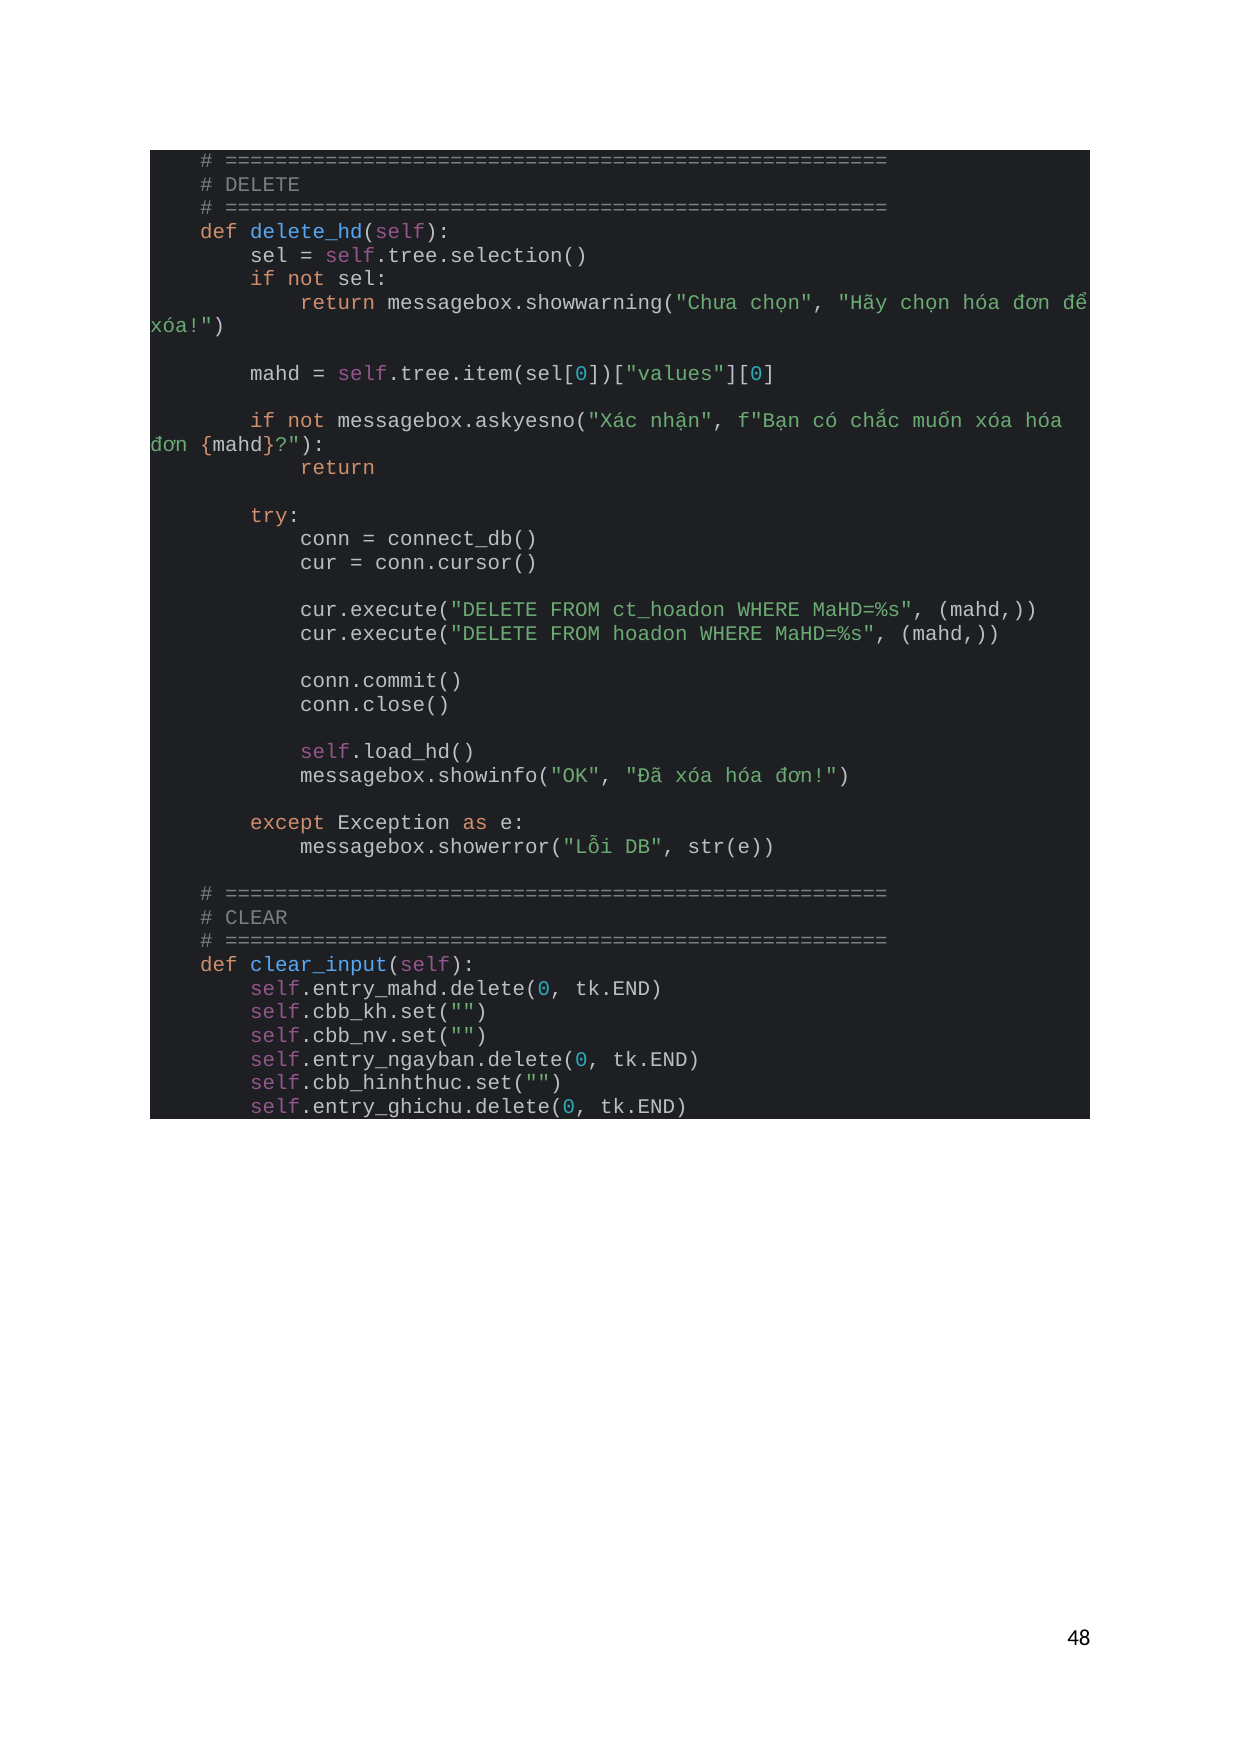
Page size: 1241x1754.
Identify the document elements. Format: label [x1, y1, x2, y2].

text [150, 150, 1090, 1119]
